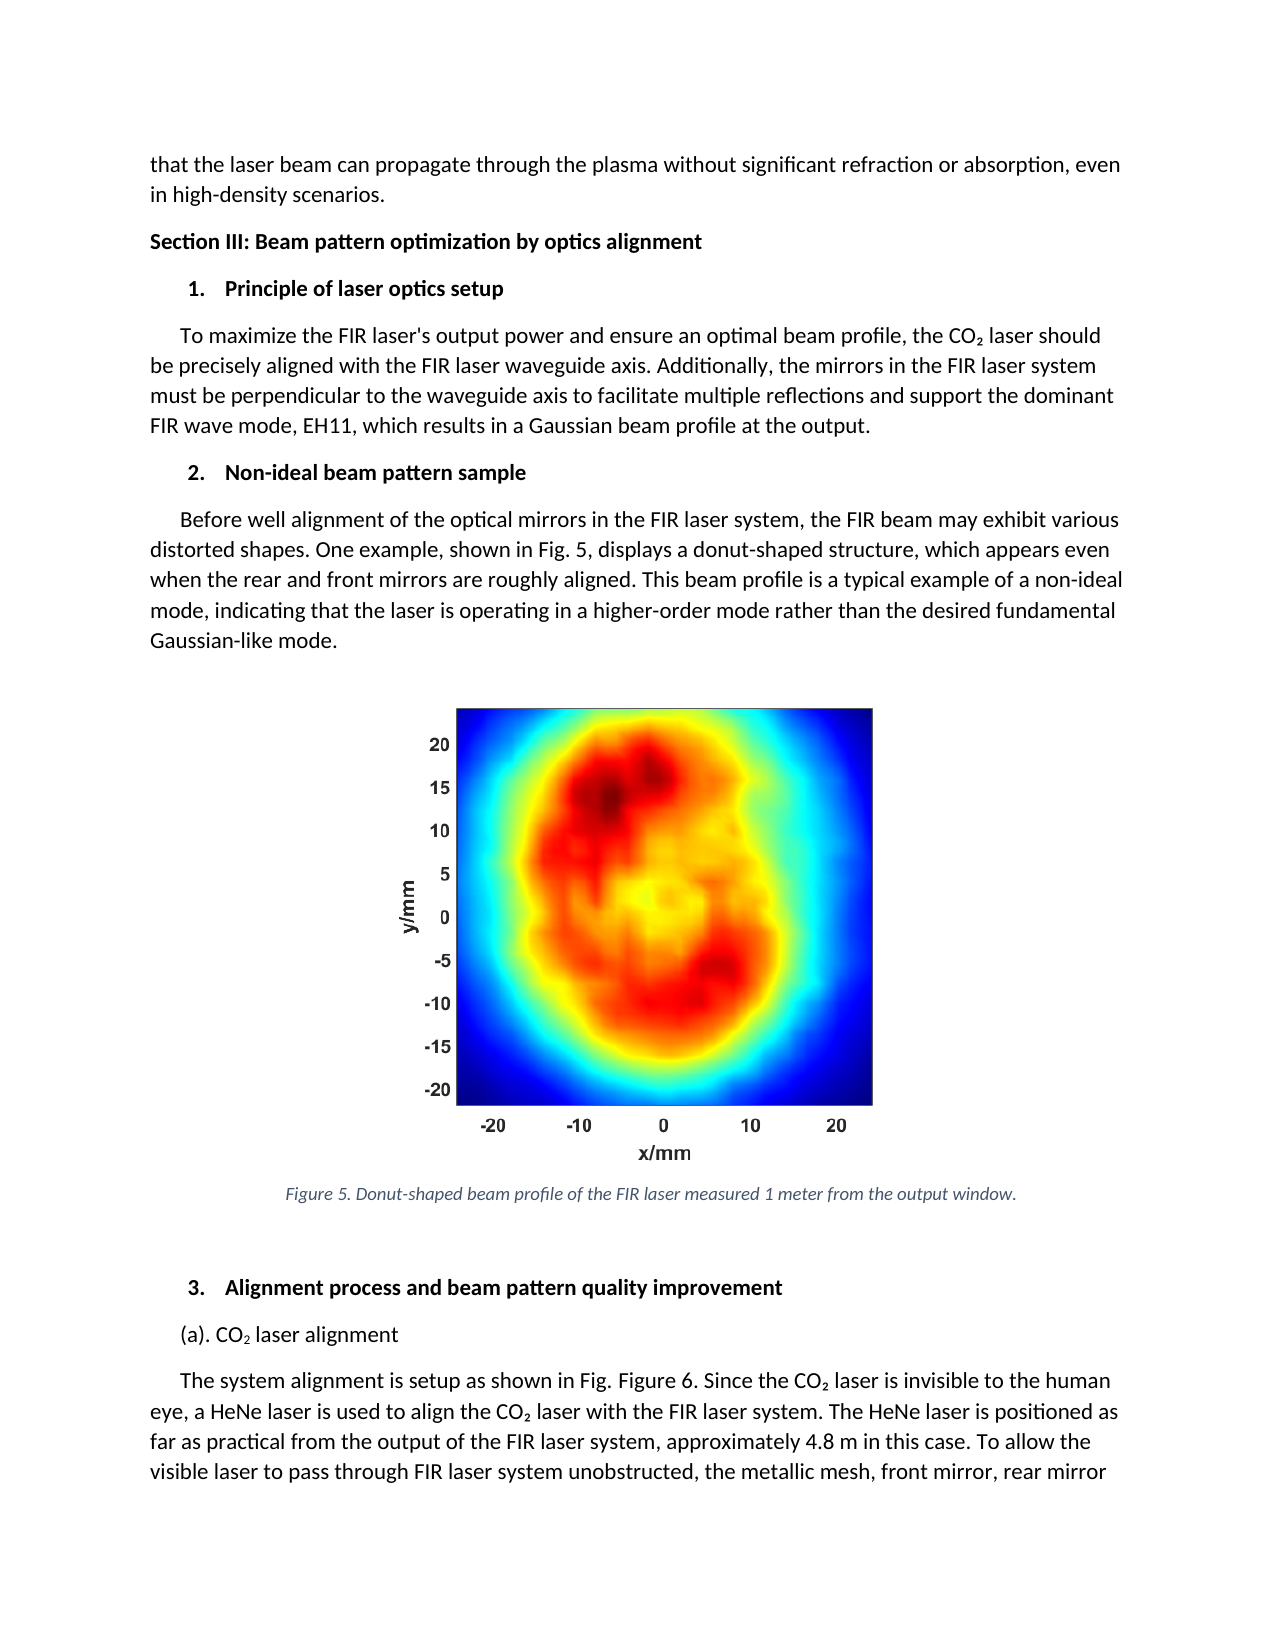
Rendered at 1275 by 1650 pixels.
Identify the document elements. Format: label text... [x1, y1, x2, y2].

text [150, 1367, 1125, 1485]
list Non-ideal beam pattern sample [187, 458, 1125, 486]
text To maximize the FIR laser's output power and ensure an optimal beam profile, the CO₂ laser should be precisely aligned with the FIR laser waveguide axis. Additionally, the mirrors in the FIR laser system must be perpendicular to the waveguide axis to facilitate multiple reflections and support the dominant FIR wave mode, EH11​, which results in a Gaussian beam profile at the output. [150, 321, 1125, 439]
text Section III: Beam pattern optimization by optics alignment [150, 227, 1125, 255]
text Figure 5. Donut-shaped beam profile of the FIR laser measured 1 meter from the output window. [150, 1182, 1125, 1205]
list Principle of laser optics setup [187, 274, 1125, 302]
list Alignment process and beam pattern quality improvement [187, 1273, 1125, 1301]
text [150, 150, 1125, 208]
text (a). CO2 laser alignment [150, 1320, 1125, 1348]
picture [325, 672, 980, 1164]
text Before well alignment of the optical mirrors in the FIR laser system, the FIR beam may exhibit various distorted shapes. One example, shown in Fig. 5, displays a donut-shaped structure, which appears even when the rear and front mirrors are roughly aligned. This beam profile is a typical example of a non-ideal mode, indicating that the laser is operating in a higher-order mode rather than the desired fundamental Gaussian-like mode. [150, 505, 1125, 654]
